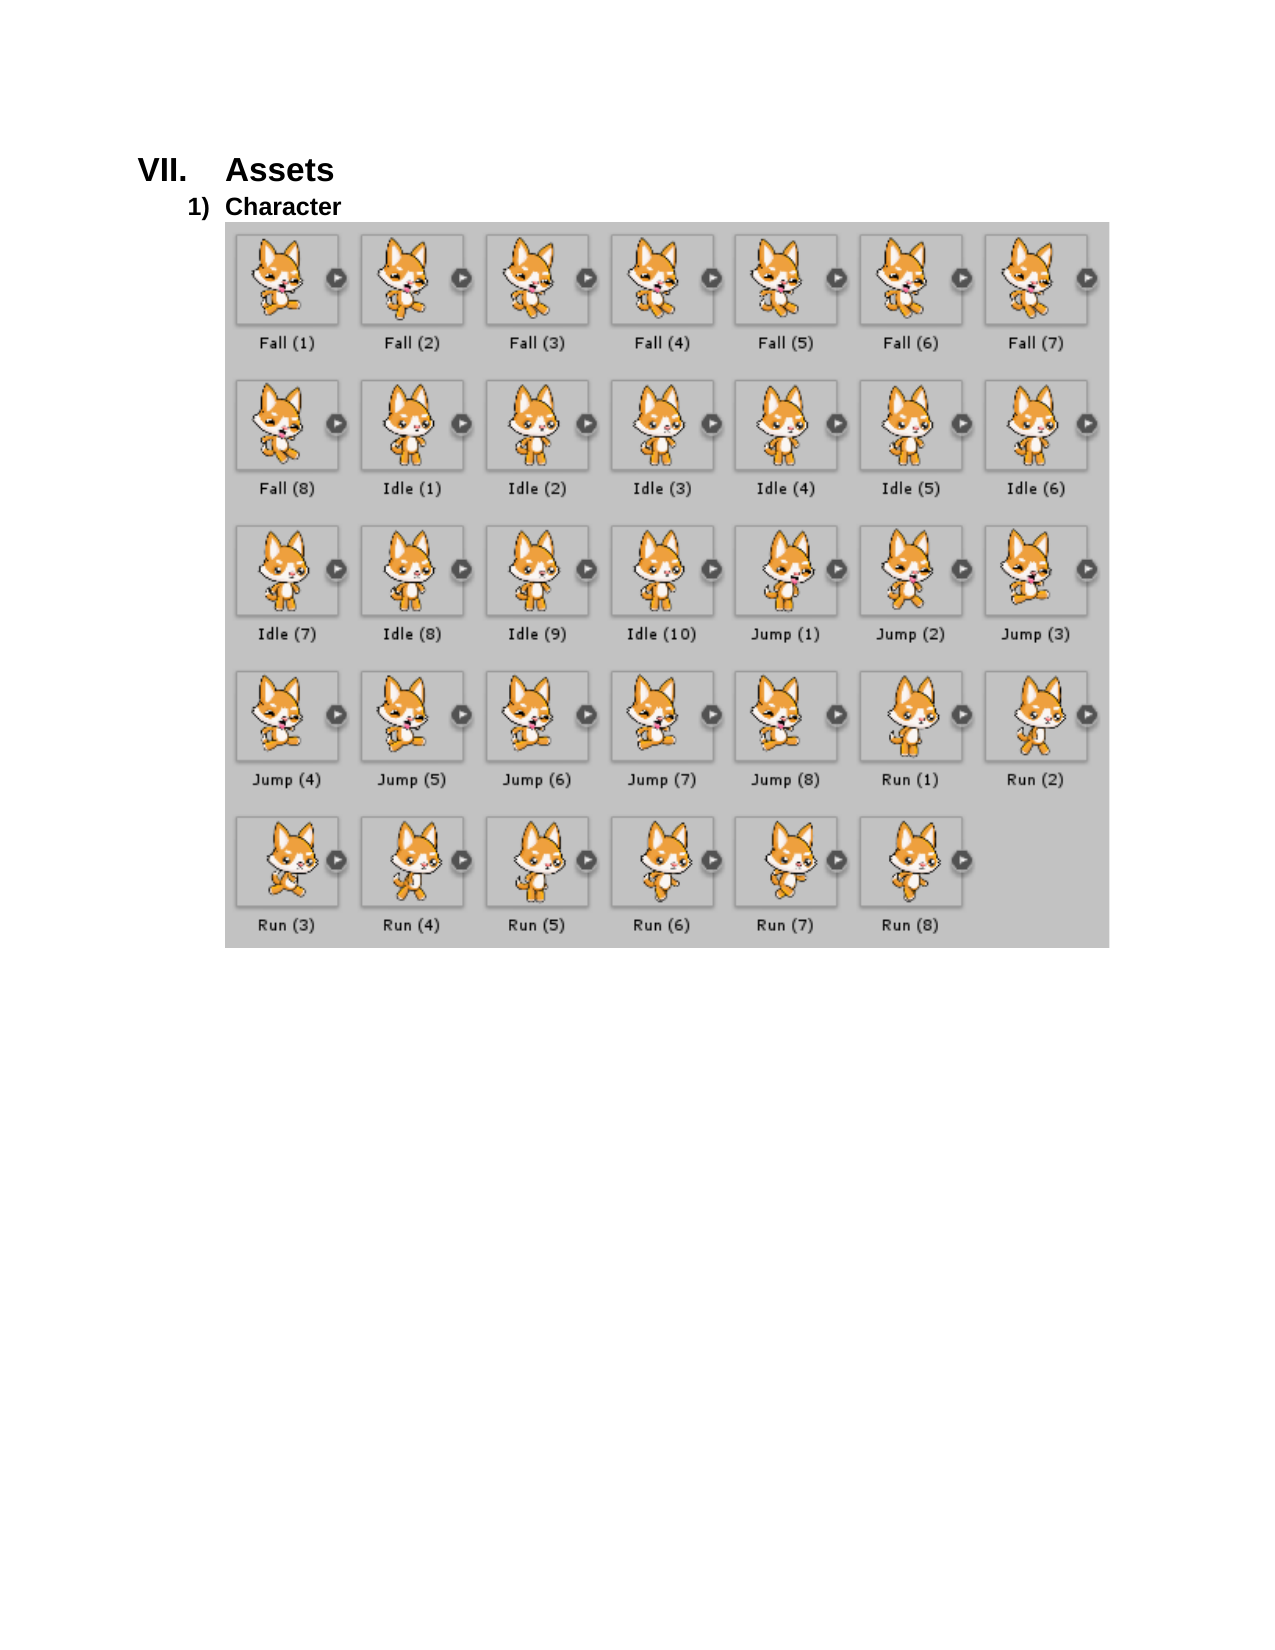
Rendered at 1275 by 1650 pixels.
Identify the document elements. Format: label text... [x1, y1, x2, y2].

list Assets [187, 150, 1125, 188]
picture [225, 222, 1110, 948]
list Character [187, 191, 1125, 220]
